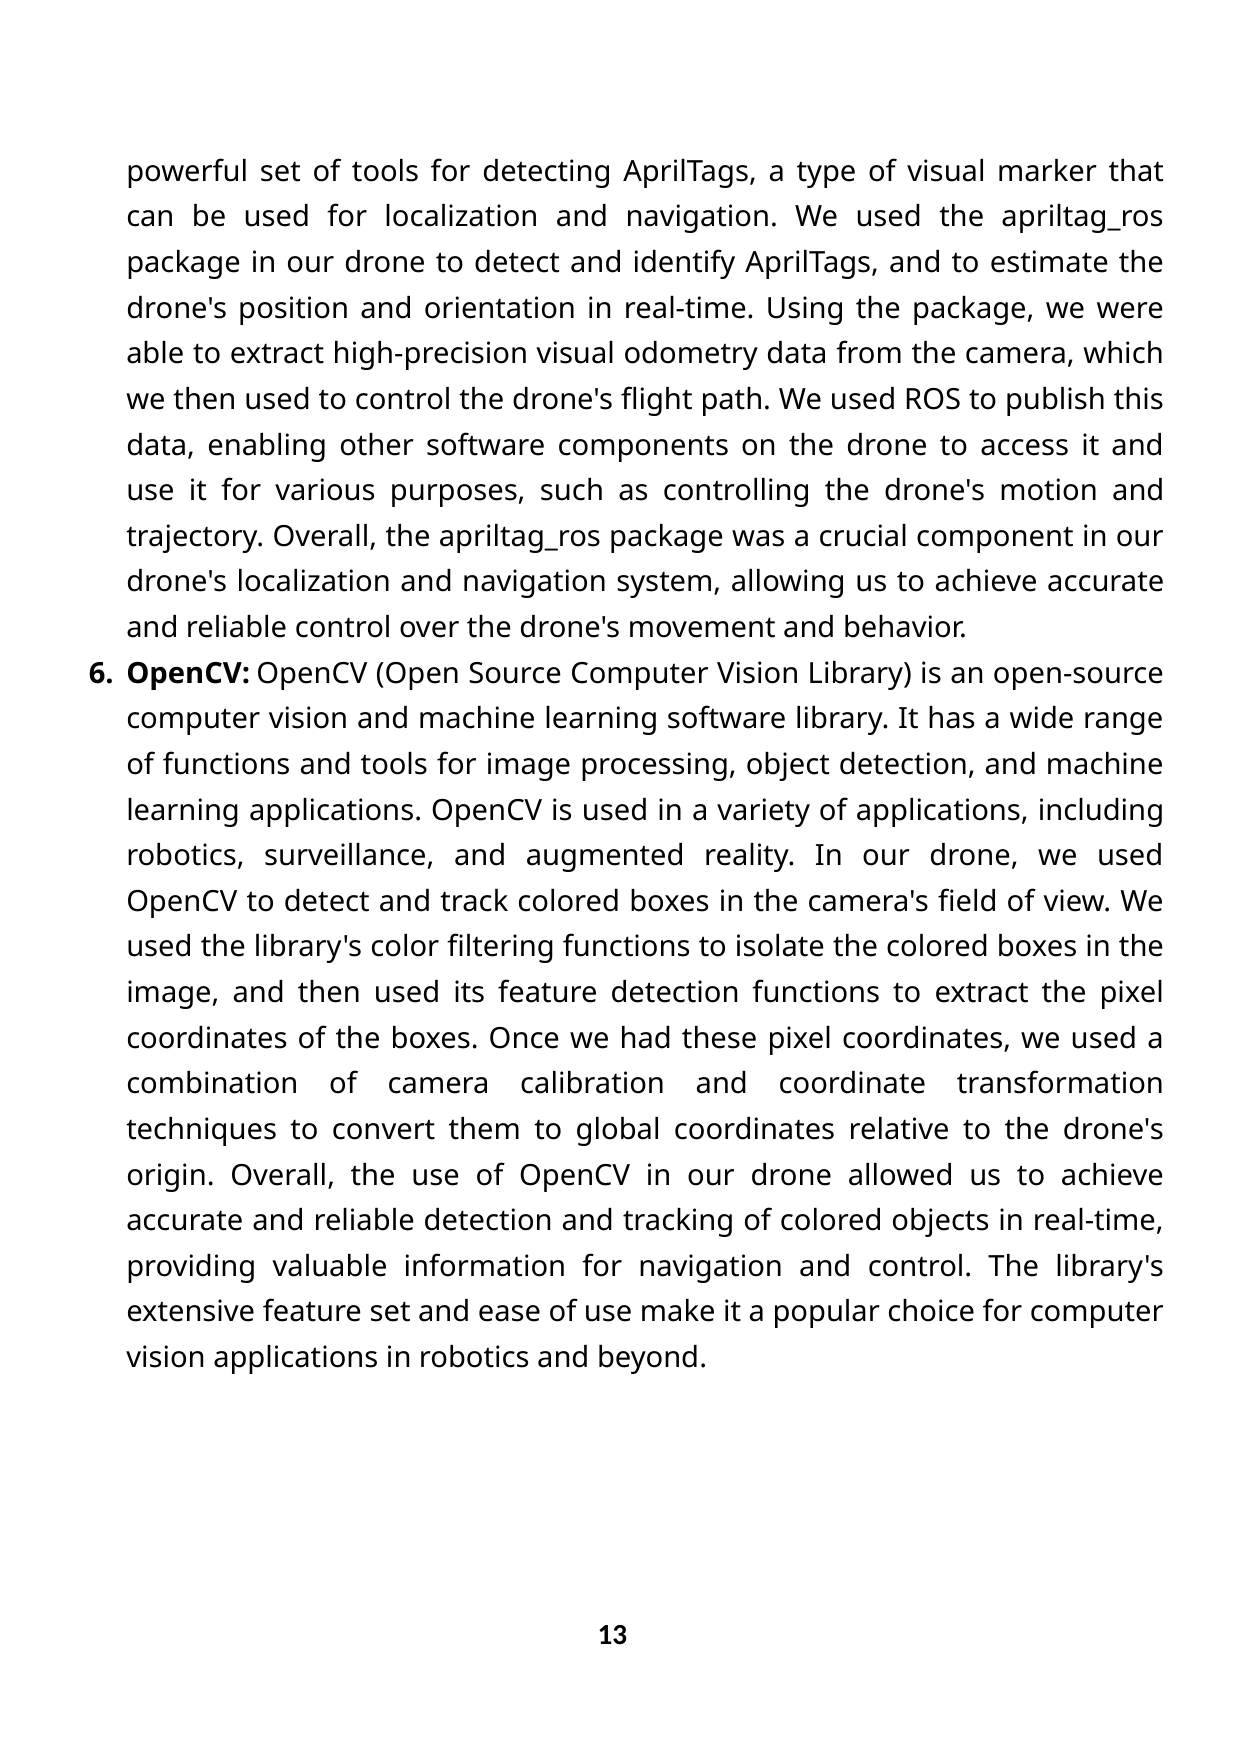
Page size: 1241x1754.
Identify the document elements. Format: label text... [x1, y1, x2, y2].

list OpenCV: OpenCV (Open Source Computer Vision Library) is an open-source computer vision and machine learning software library. It has a wide range of functions and tools for image processing, object detection, and machine learning applications. OpenCV is used in a variety of applications, including robotics, surveillance, and augmented reality. In our drone, we used OpenCV to detect and track colored boxes in the camera's field of view. We used the library's color filtering functions to isolate the colored boxes in the image, and then used its feature detection functions to extract the pixel coordinates of the boxes. Once we had these pixel coordinates, we used a combination of camera calibration and coordinate transformation techniques to convert them to global coordinates relative to the drone's origin. Overall, the use of OpenCV in our drone allowed us to achieve accurate and reliable detection and tracking of colored objects in real-time, providing valuable information for navigation and control. The library's extensive feature set and ease of use make it a popular choice for computer vision applications in robotics and beyond. [88, 652, 1165, 1376]
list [88, 150, 1165, 646]
